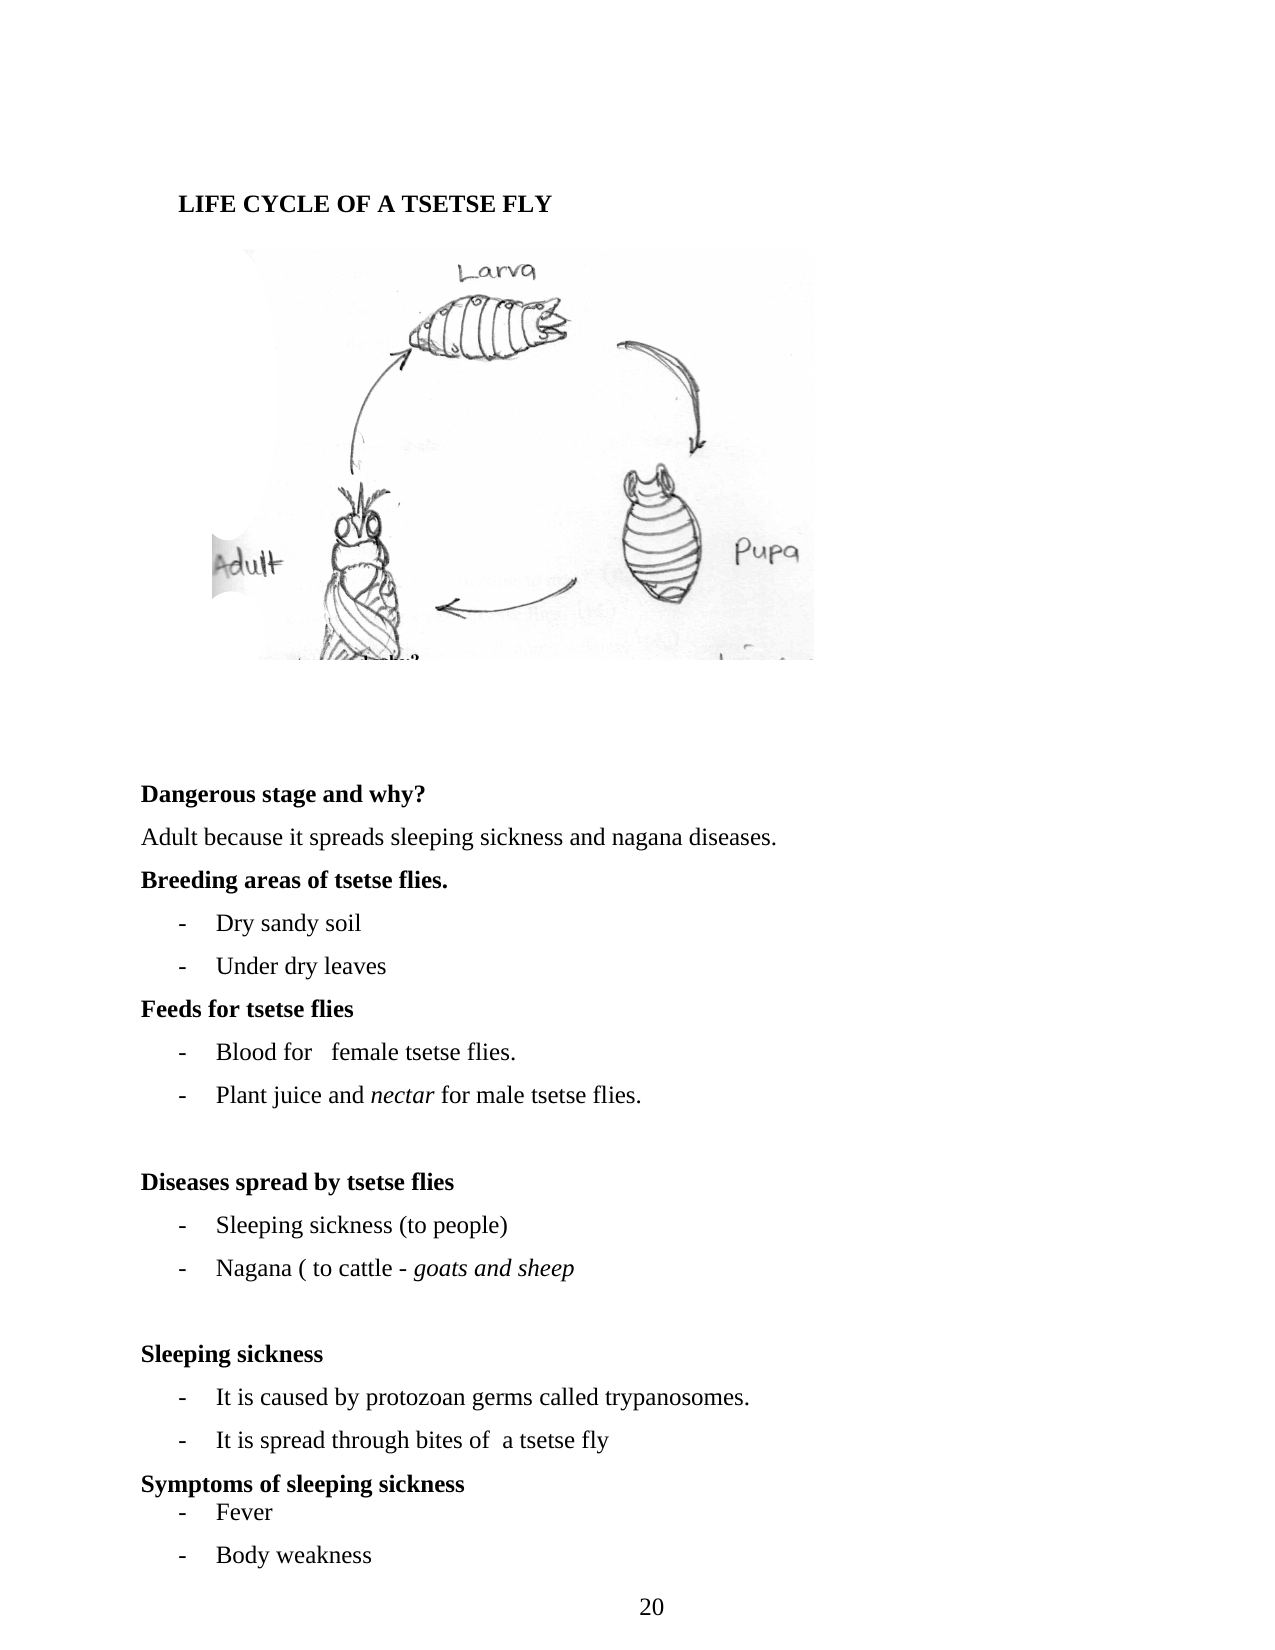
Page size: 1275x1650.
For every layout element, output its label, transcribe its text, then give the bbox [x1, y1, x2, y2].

list Plant juice and nectar for male tsetse flies. [178, 1081, 1162, 1109]
list Sleeping sickness (to people) [178, 1210, 1162, 1239]
text Adult because it spreads sleeping sickness and nagana diseases. [141, 822, 1162, 851]
list Under dry leaves [178, 951, 1162, 980]
list Nagana ( to cattle - goats and sheep [178, 1253, 1162, 1282]
text LIFE CYCLE OF A TSETSE FLY [178, 189, 1162, 218]
list It is spread through bites of a tsetse fly [178, 1426, 1162, 1454]
text Dangerous stage and why? [141, 779, 1162, 807]
text Feeds for tsetse flies [141, 994, 1162, 1023]
list Body weakness [178, 1541, 1162, 1569]
text Breeding areas of tsetse flies. [141, 865, 1162, 894]
list Dry sandy soil [178, 908, 1162, 937]
list Blood for female tsetse flies. [178, 1037, 1162, 1066]
text Sleeping sickness [141, 1339, 1162, 1368]
text Symptoms of sleeping sickness [141, 1469, 1162, 1497]
list Fever [178, 1497, 1162, 1526]
list It is caused by protozoan germs called trypanosomes. [178, 1382, 1162, 1411]
text Diseases spread by tsetse flies [141, 1167, 1162, 1196]
